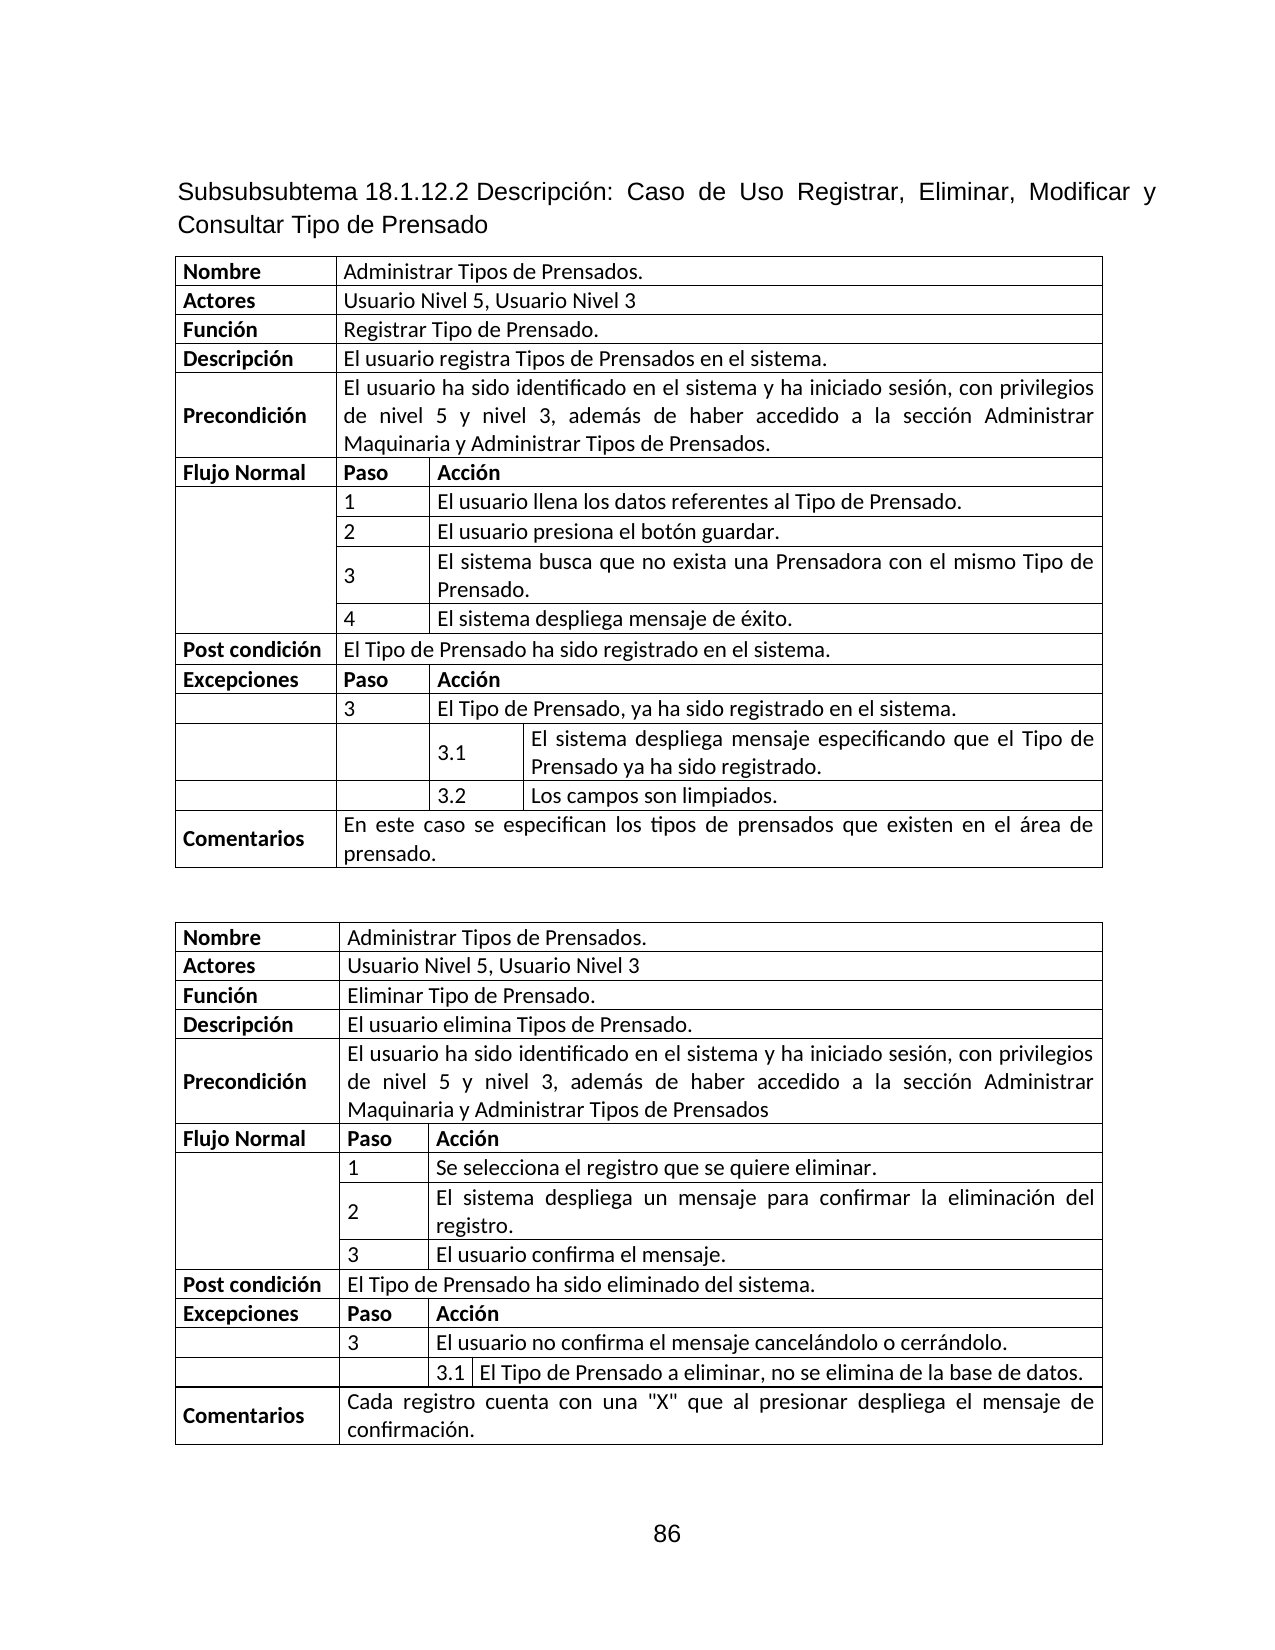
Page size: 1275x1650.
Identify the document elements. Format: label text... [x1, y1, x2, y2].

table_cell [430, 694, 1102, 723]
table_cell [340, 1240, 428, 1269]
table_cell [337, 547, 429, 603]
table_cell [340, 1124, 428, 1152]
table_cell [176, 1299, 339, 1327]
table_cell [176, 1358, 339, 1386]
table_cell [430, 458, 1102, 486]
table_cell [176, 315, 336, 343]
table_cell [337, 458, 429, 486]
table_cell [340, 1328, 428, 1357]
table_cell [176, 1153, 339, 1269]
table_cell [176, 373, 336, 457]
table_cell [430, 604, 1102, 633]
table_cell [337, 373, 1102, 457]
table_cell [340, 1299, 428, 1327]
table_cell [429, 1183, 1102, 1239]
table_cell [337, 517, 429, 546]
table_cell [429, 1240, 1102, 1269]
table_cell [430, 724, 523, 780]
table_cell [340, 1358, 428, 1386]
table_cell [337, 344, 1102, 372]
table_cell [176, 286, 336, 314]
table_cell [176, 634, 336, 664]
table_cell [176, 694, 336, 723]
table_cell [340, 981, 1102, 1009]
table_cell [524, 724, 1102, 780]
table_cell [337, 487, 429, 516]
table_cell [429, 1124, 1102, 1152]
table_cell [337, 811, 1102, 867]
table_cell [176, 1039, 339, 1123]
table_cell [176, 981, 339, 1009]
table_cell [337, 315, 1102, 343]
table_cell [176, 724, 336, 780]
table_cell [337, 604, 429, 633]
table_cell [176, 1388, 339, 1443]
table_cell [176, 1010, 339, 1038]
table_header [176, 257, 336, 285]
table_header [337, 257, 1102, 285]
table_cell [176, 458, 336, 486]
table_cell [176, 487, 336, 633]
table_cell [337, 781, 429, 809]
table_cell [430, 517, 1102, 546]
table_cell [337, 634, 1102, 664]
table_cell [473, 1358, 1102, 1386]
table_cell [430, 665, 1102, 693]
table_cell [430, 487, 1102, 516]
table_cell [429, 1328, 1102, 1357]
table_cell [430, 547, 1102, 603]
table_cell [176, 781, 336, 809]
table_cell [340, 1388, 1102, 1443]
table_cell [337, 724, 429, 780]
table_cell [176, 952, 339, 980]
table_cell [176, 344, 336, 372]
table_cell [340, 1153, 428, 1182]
subtitle Descripción: Caso de Uso Registrar, Eliminar, Modificar y Consultar Tipo de Prensado [177, 177, 1157, 239]
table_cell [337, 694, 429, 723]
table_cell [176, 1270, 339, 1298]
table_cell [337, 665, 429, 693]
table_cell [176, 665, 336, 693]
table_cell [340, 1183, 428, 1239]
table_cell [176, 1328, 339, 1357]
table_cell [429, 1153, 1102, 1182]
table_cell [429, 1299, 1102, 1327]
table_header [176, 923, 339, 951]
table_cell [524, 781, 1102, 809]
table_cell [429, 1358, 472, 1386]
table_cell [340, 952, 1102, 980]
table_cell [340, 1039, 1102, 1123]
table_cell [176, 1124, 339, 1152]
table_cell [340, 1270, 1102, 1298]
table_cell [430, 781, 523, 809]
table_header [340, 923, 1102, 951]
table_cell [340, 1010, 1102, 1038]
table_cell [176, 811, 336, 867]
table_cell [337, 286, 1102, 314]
